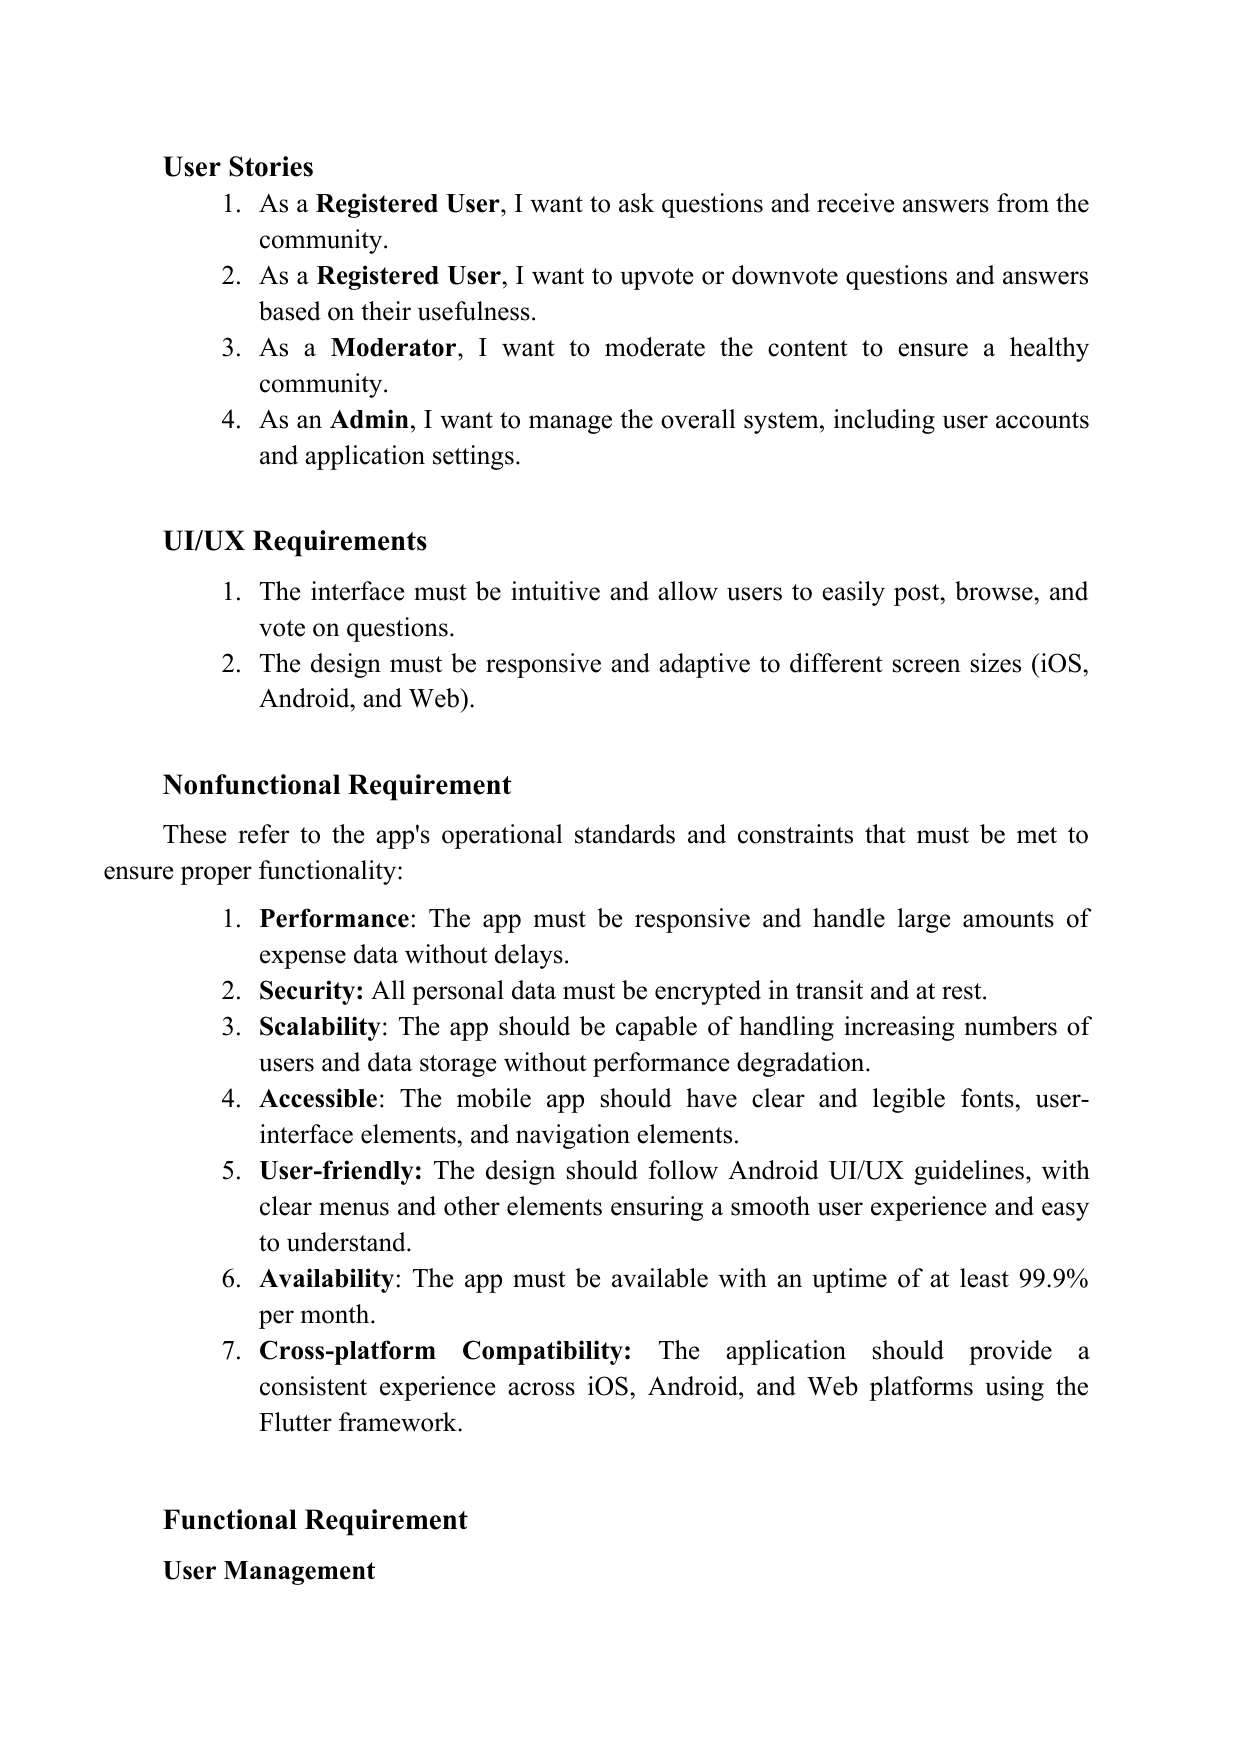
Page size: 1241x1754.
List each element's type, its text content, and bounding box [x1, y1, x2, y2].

list Scalability: The app should be capable of handling increasing numbers of users and data storage without performance degradation. [221, 1012, 1090, 1077]
list Cross-platform Compatibility: The application should provide a consistent experience across iOS, Android, and Web platforms using the Flutter framework. [221, 1335, 1090, 1437]
subtitle Functional Requirement [103, 1504, 1090, 1536]
list User-friendly: The design should follow Android UI/UX guidelines, with clear menus and other elements ensuring a smooth user experience and easy to understand. [221, 1155, 1090, 1257]
list Availability: The app must be available with an uptime of at least 99.9% per month. [221, 1263, 1090, 1329]
list As a Registered User, I want to ask questions and receive answers from the community. [221, 189, 1090, 255]
text User Management [103, 1555, 1090, 1585]
list Security: All personal data must be encrypted in transit and at rest. [221, 976, 1090, 1006]
subtitle User Stories [103, 150, 1090, 182]
subtitle UI/UX Requirements [103, 525, 1090, 557]
list As a Moderator, I want to moderate the content to ensure a healthy community. [221, 332, 1090, 398]
list As a Registered User, I want to upvote or downvote questions and answers based on their usefulness. [221, 261, 1090, 327]
list Accessible: The mobile app should have clear and legible fonts, user-interface elements, and navigation elements. [221, 1083, 1090, 1149]
list Performance: The app must be responsive and handle large amounts of expense data without delays. [221, 904, 1090, 970]
list The interface must be intuitive and allow users to easily post, browse, and vote on questions. [221, 576, 1090, 642]
list The design must be responsive and adaptive to different screen sizes (iOS, Android, and Web). [221, 648, 1090, 714]
list As an Admin, I want to manage the overall system, including user accounts and application settings. [221, 404, 1090, 470]
subtitle Nonfunctional Requirement [103, 768, 1090, 800]
text These refer to the app's operational standards and constraints that must be met to ensure proper functionality: [103, 819, 1090, 885]
